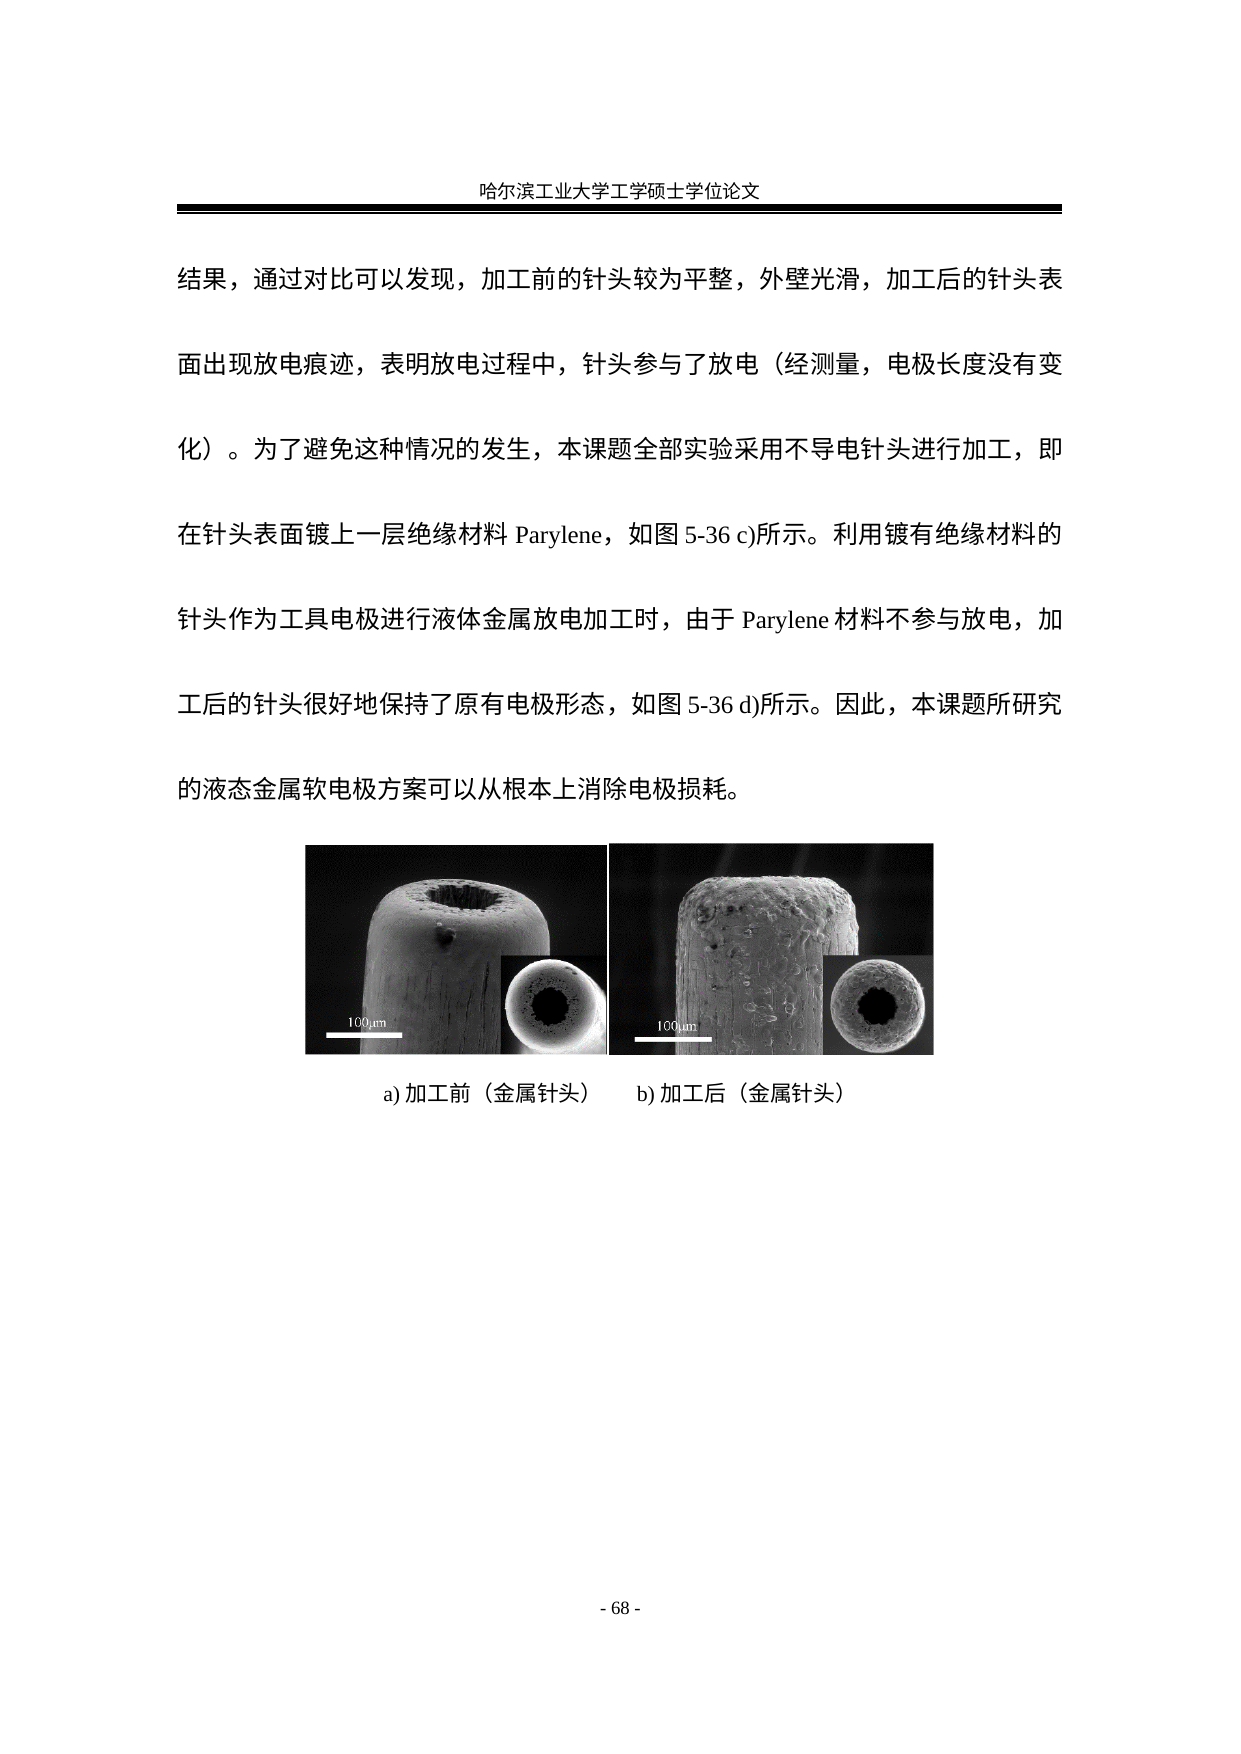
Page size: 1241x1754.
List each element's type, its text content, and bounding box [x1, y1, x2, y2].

picture [305, 843, 935, 1055]
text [177, 244, 1063, 821]
text a) 加工前（金属针头） b) 加工后（金属针头） [177, 1075, 1063, 1109]
